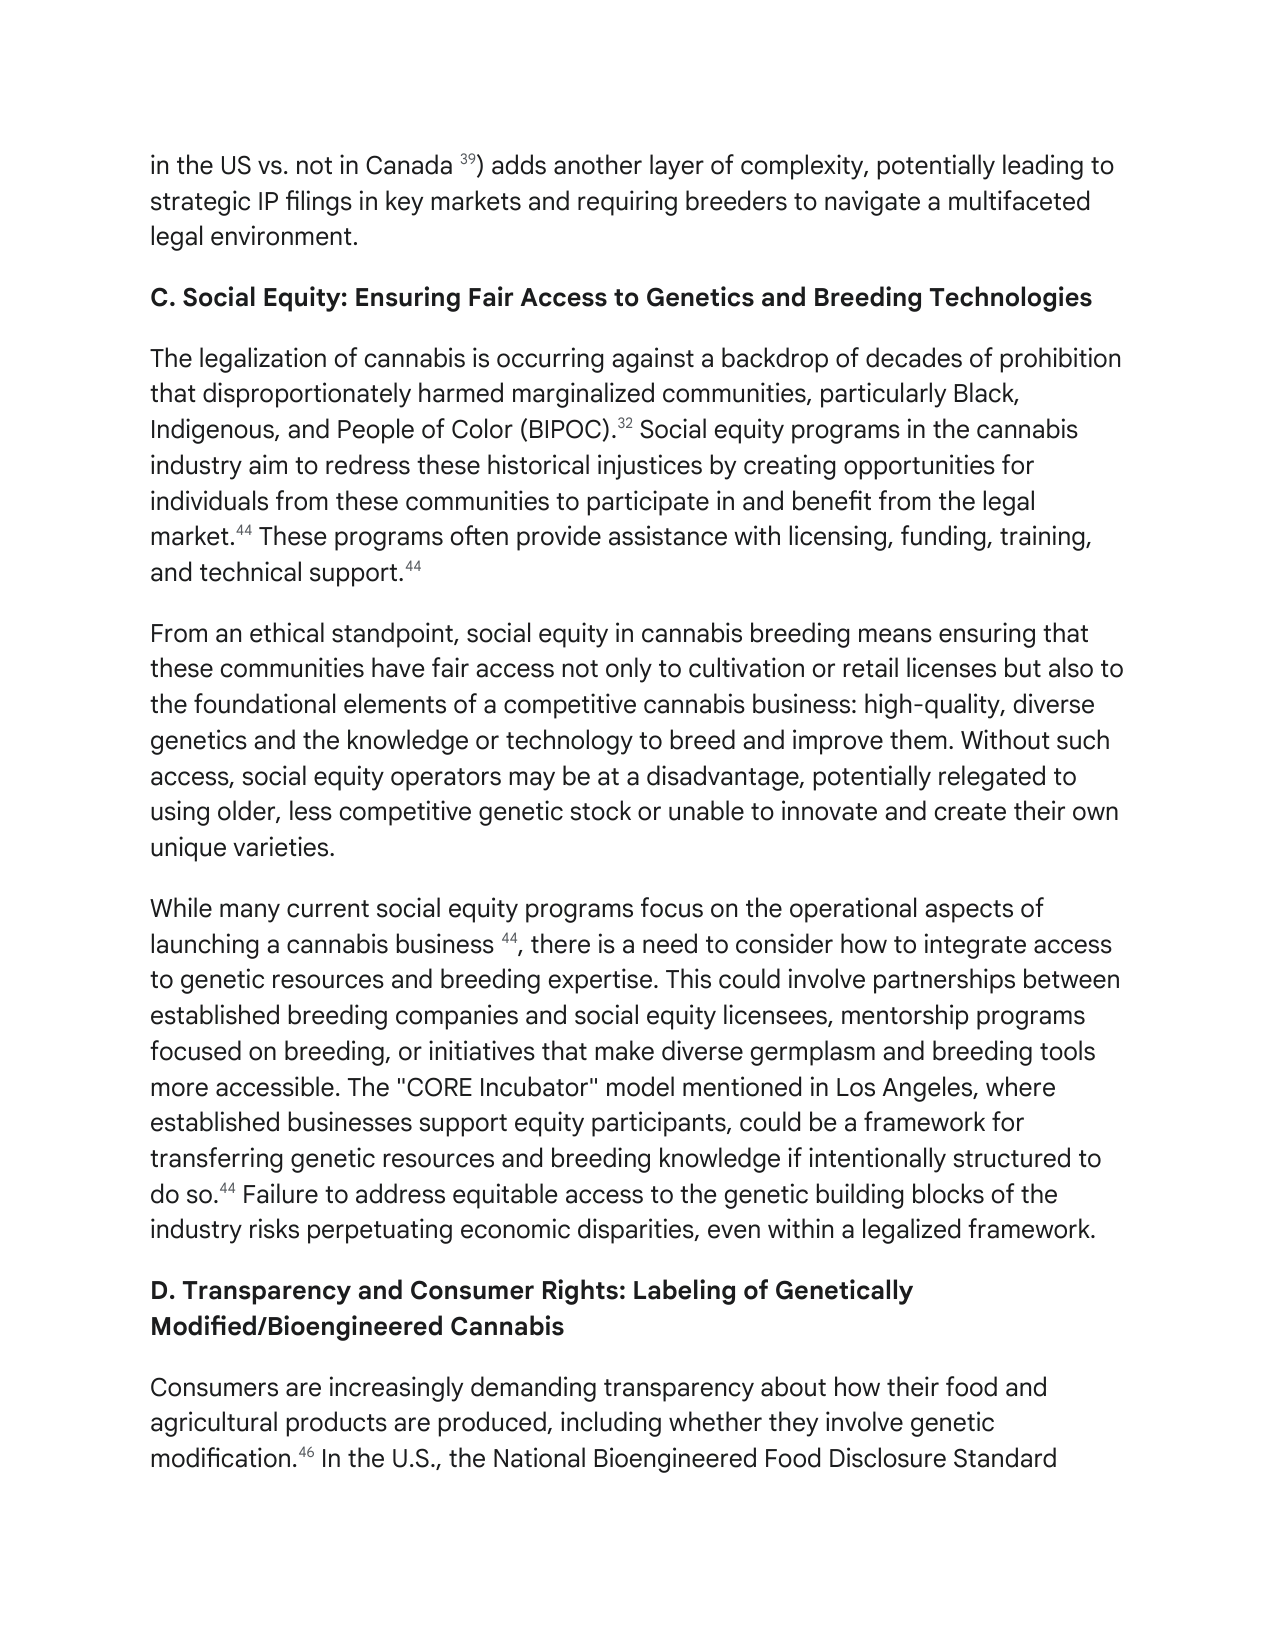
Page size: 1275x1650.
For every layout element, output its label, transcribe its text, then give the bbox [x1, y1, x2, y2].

text C. Social Equity: Ensuring Fair Access to Genetics and Breeding Technologies [150, 282, 1125, 313]
text From an ethical standpoint, social equity in cannabis breeding means ensuring that these communities have fair access not only to cultivation or retail licenses but also to the foundational elements of a competitive cannabis business: high-quality, diverse genetics and the knowledge or technology to breed and improve them. Without such access, social equity operators may be at a disadvantage, potentially relegated to using older, less competitive genetic stock or unable to innovate and create their own unique varieties. [150, 618, 1125, 864]
text D. Transparency and Consumer Rights: Labeling of Genetically Modified/Bioengineered Cannabis [150, 1275, 1125, 1342]
text The legalization of cannabis is occurring against a backdrop of decades of prohibition that disproportionately harmed marginalized communities, particularly Black, Indigenous, and People of Color (BIPOC).32 Social equity programs in the cannabis industry aim to redress these historical injustices by creating opportunities for individuals from these communities to participate in and benefit from the legal market.44 These programs often provide assistance with licensing, funding, training, and technical support.44 [150, 343, 1125, 589]
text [150, 1372, 1125, 1475]
text While many current social equity programs focus on the operational aspects of launching a cannabis business 44, there is a need to consider how to integrate access to genetic resources and breeding expertise. This could involve partnerships between established breeding companies and social equity licensees, mentorship programs focused on breeding, or initiatives that make diverse germplasm and breeding tools more accessible. The "CORE Incubator" model mentioned in Los Angeles, where established businesses support equity participants, could be a framework for transferring genetic resources and breeding knowledge if intentionally structured to do so.44 Failure to address equitable access to the genetic building blocks of the industry risks perpetuating economic disparities, even within a legalized framework. [150, 893, 1125, 1246]
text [150, 150, 1125, 253]
